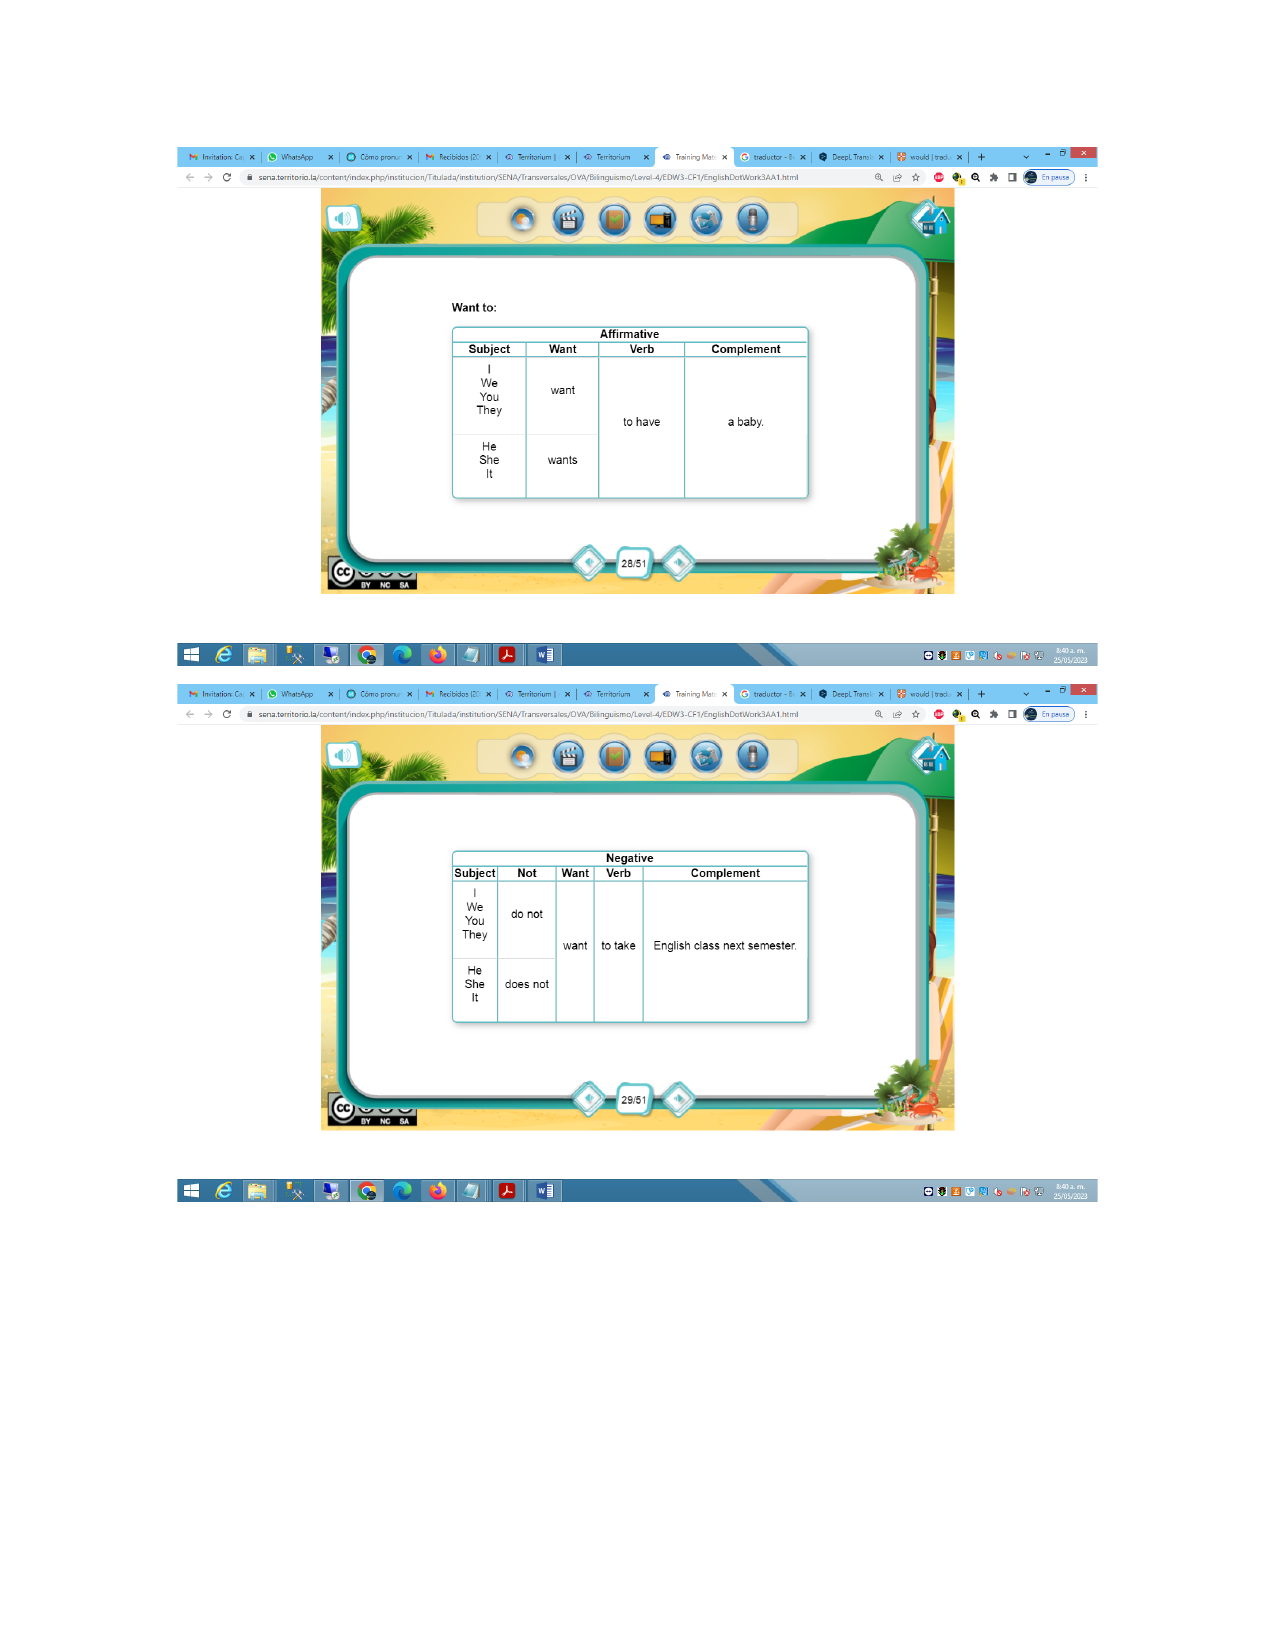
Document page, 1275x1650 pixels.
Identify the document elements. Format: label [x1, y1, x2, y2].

picture [177, 684, 1098, 1202]
picture [177, 147, 1098, 666]
